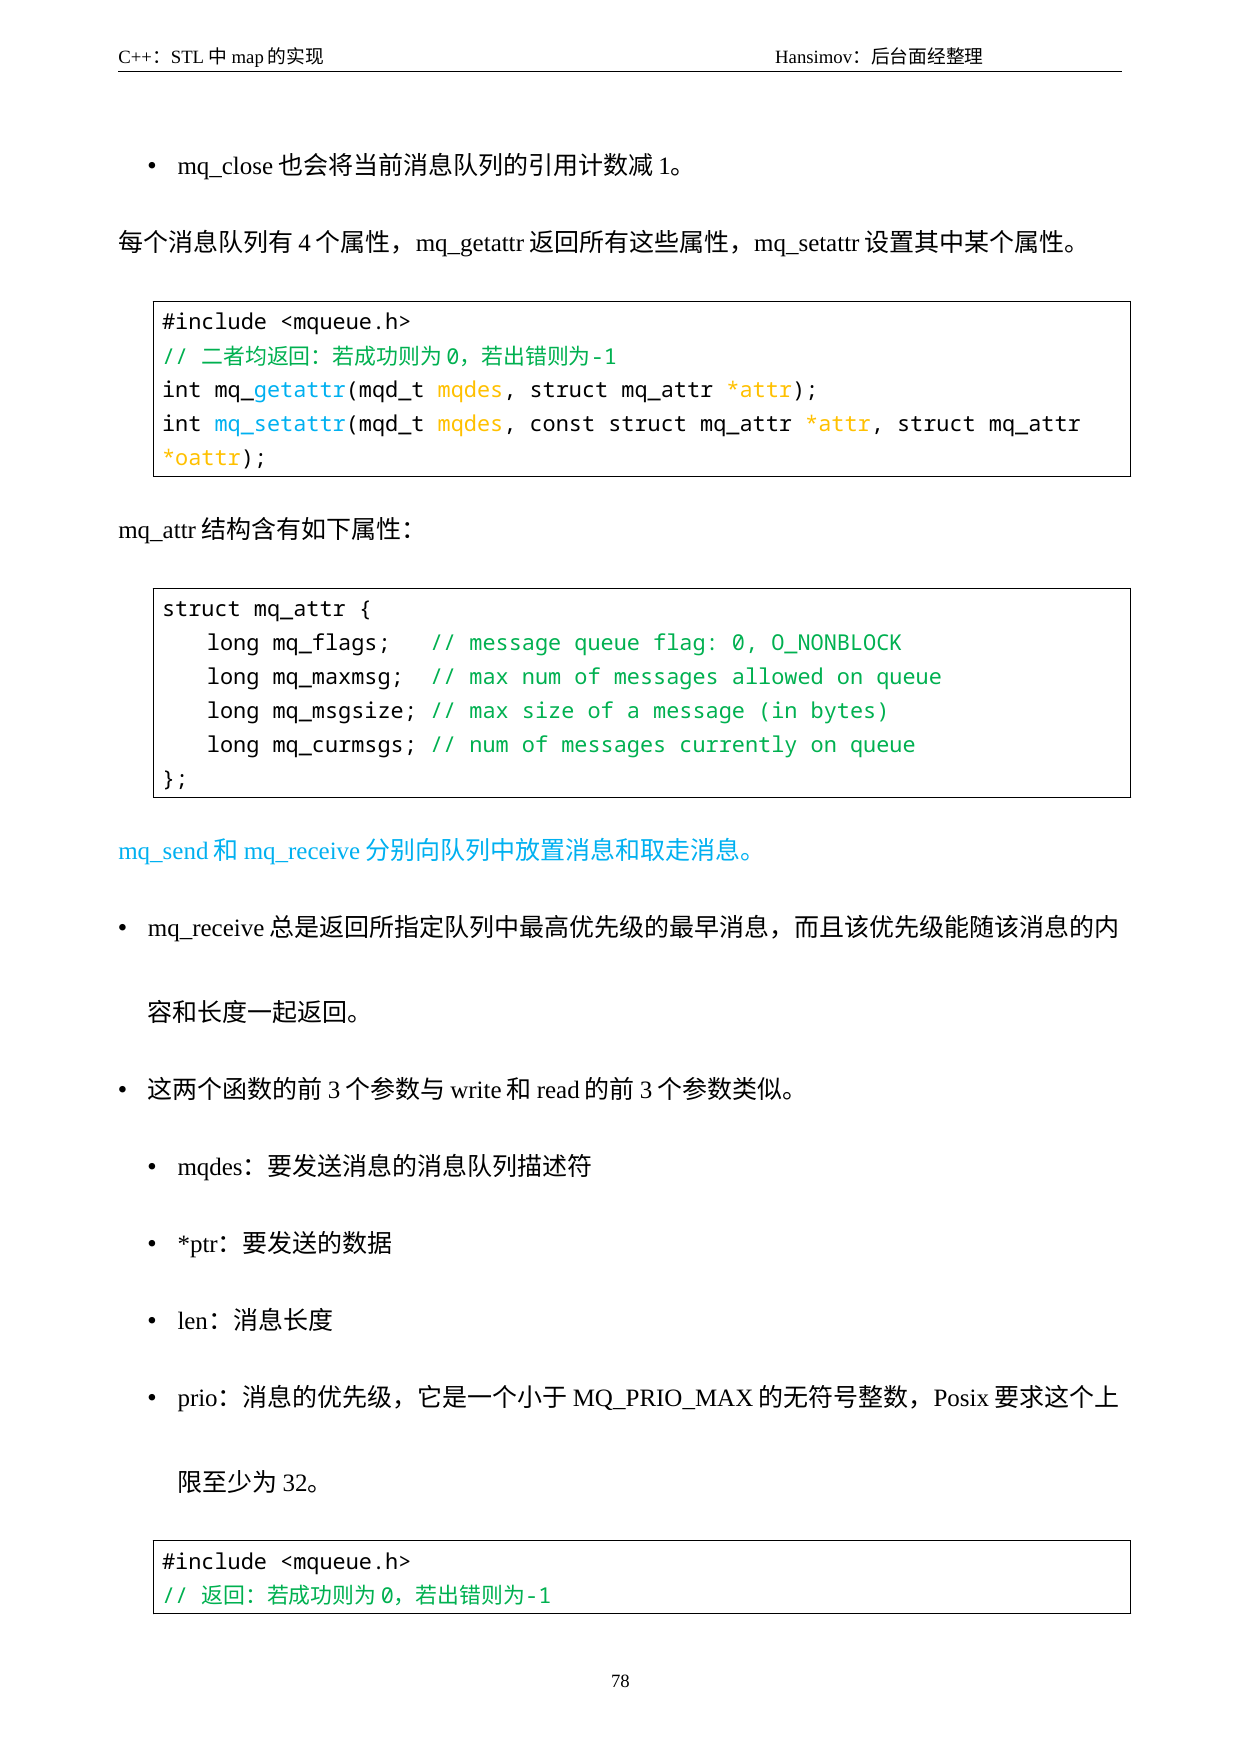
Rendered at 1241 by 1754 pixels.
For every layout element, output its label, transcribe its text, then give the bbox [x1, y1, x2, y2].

list long mq_maxmsg; // max num of messages allowed on queue [154, 656, 1130, 690]
list int mq_getattr(mqd_t mqdes, struct mq_attr *attr); [154, 369, 1130, 403]
text mq_attr结构含有如下属性： [118, 494, 1122, 562]
list }; [154, 758, 1130, 797]
list long mq_curmsgs; // num of messages currently on queue [154, 724, 1130, 758]
text len：消息长度 [148, 1284, 1122, 1352]
text mq_close也会将当前消息队列的引用计数减1。 [148, 130, 1122, 198]
list long mq_msgsize; // max size of a message (in bytes) [154, 690, 1130, 724]
list #include <mqueue.h> [154, 302, 1130, 335]
list int mq_setattr(mqd_t mqdes, const struct mq_attr *attr, struct mq_attr *oattr); [154, 403, 1130, 476]
text 这两个函数的前3个参数与write和read的前3个参数类似。 [118, 1054, 1122, 1122]
text mq_send和mq_receive分别向队列中放置消息和取走消息。 [118, 815, 1122, 883]
list // 返回：若成功则为0，若出错则为-1 [154, 1574, 1130, 1613]
text *ptr：要发送的数据 [148, 1208, 1122, 1276]
text prio：消息的优先级，它是一个小于MQ_PRIO_MAX的无符号整数，Posix要求这个上限至少为32。 [148, 1362, 1122, 1514]
list struct mq_attr { [154, 589, 1130, 622]
text mq_receive总是返回所指定队列中最高优先级的最早消息，而且该优先级能随该消息的内容和长度一起返回。 [118, 892, 1122, 1044]
list // 二者均返回：若成功则为0，若出错则为-1 [154, 335, 1130, 369]
text mqdes：要发送消息的消息队列描述符 [148, 1131, 1122, 1198]
list #include <mqueue.h> [154, 1541, 1130, 1574]
list long mq_flags; // message queue flag: 0, O_NONBLOCK [154, 622, 1130, 656]
text 每个消息队列有4个属性，mq_getattr返回所有这些属性，mq_setattr设置其中某个属性。 [118, 207, 1122, 275]
